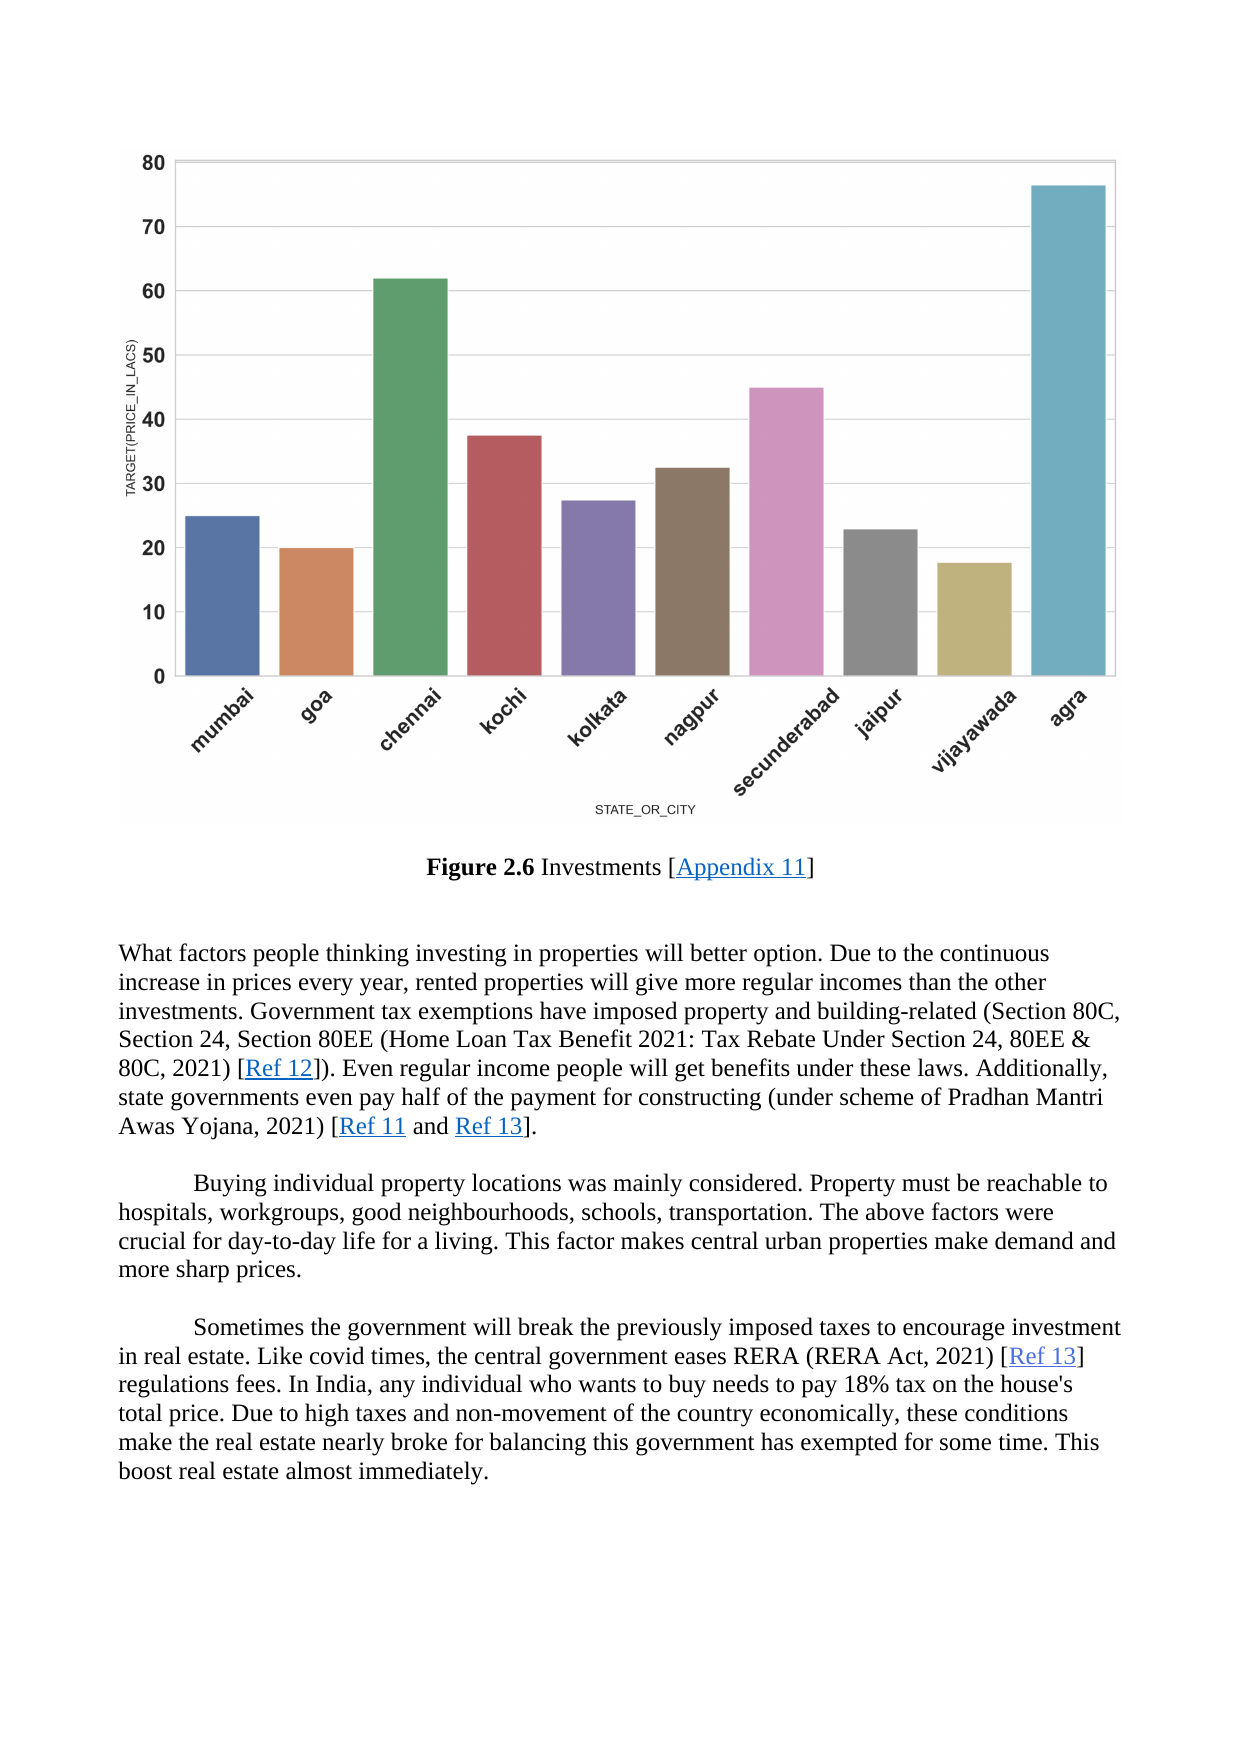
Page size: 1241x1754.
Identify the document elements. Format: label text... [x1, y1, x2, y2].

text What factors people thinking investing in properties will better option. Due to the continuous increase in prices every year, rented properties will give more regular incomes than the other investments. Government tax exemptions have imposed property and building-related (Section 80C, Section 24, Section 80EE (Home Loan Tax Benefit 2021: Tax Rebate Under Section 24, 80EE & 80C, 2021) [Ref 12]). Even regular income people will get benefits under these laws. Additionally, state governments even pay half of the payment for constructing (under scheme of Pradhan Mantri Awas Yojana, 2021) [Ref 11 and Ref 13]. [118, 938, 1122, 1139]
text Figure 2.6 Investments [Appendix 11] [118, 852, 1122, 881]
text Buying individual property locations was mainly considered. Property must be reachable to hospitals, workgroups, good neighbourhoods, schools, transportation. The above factors were crucial for day-to-day life for a living. This factor makes central urban properties make demand and more sharp prices. [118, 1168, 1122, 1283]
picture [118, 147, 1123, 824]
text Sometimes the government will break the previously imposed taxes to encourage investment in real estate. Like covid times, the central government eases RERA (RERA Act, 2021) [Ref 13] regulations fees. In India, any individual who wants to buy needs to pay 18% tax on the house's total price. Due to high taxes and non-movement of the country economically, these conditions make the real estate nearly broke for balancing this government has exempted for some time. This boost real estate almost immediately. [118, 1312, 1122, 1484]
